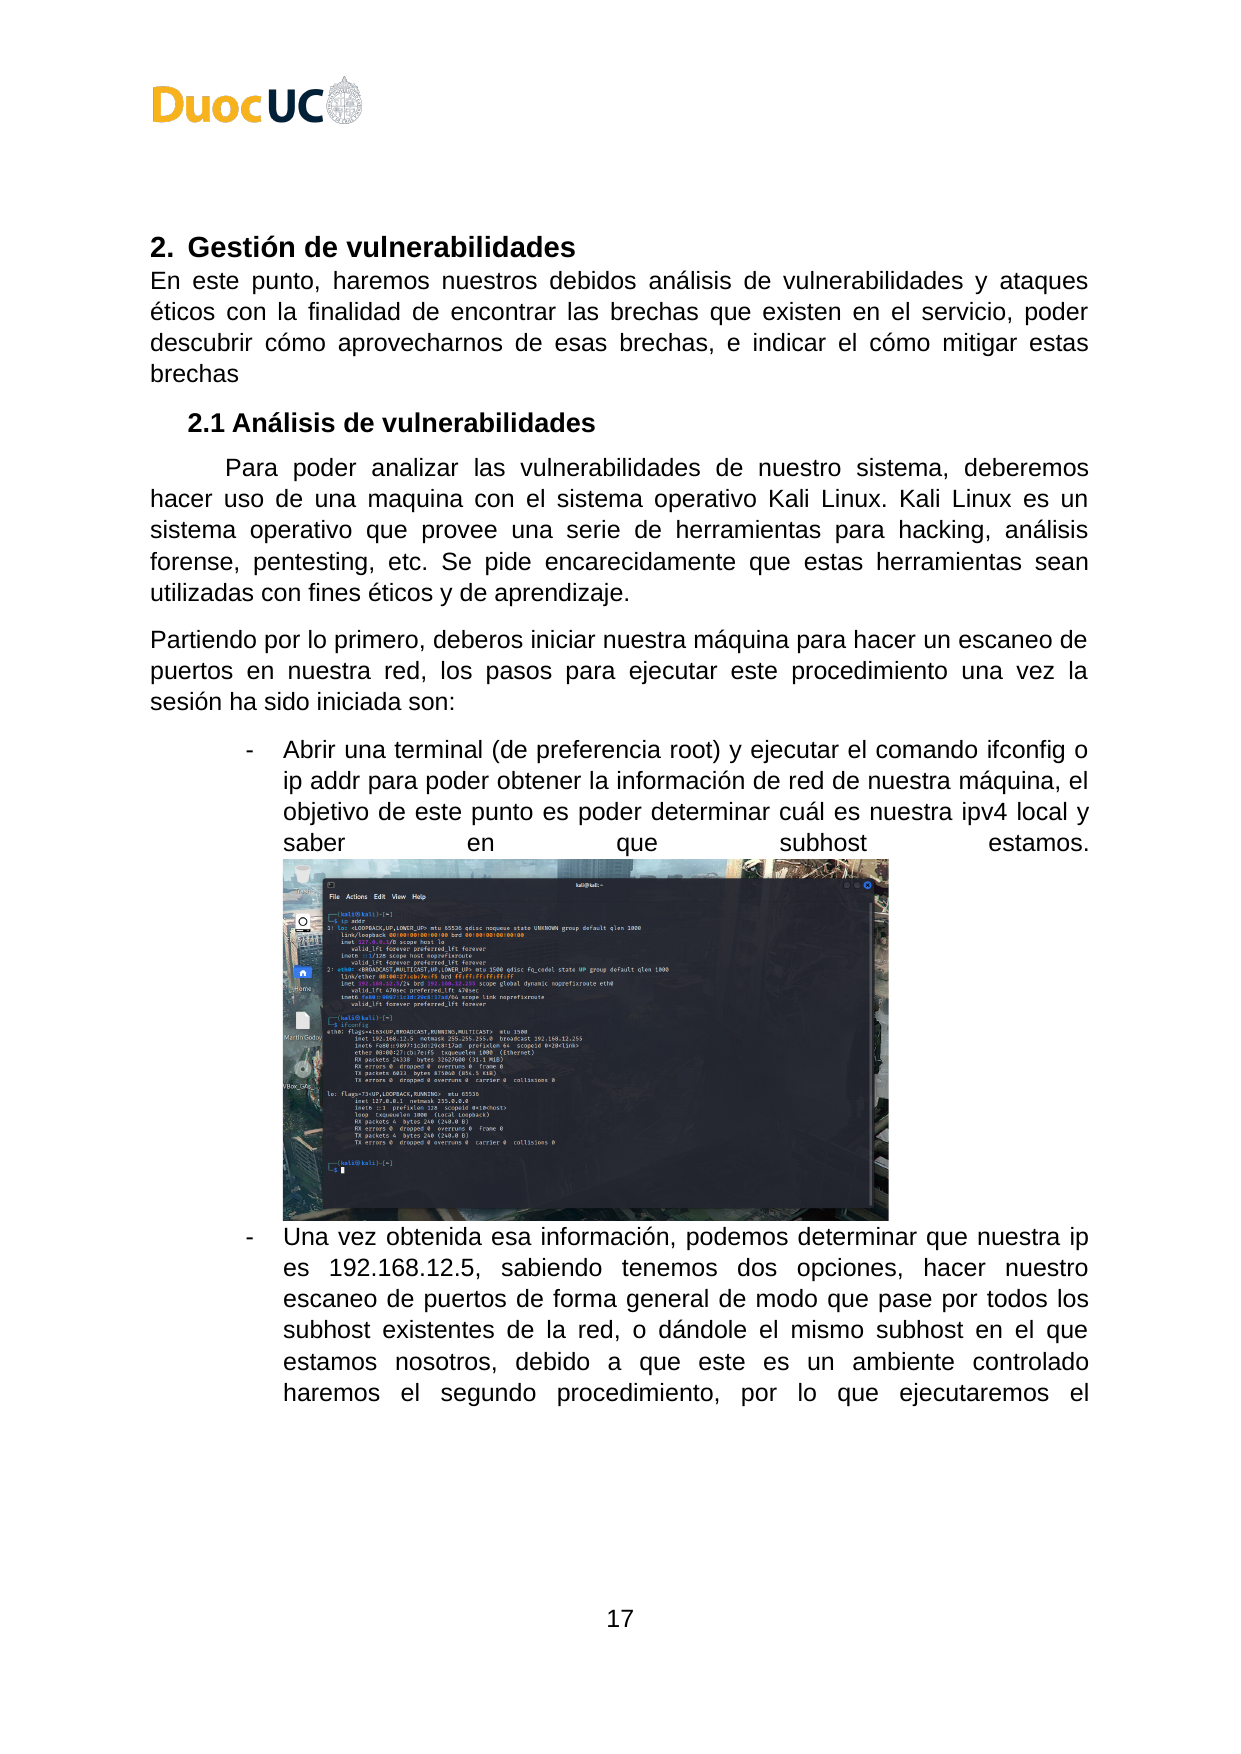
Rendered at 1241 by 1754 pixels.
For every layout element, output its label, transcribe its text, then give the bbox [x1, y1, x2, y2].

subtitle 2.1 Análisis de vulnerabilidades [150, 407, 1090, 438]
text Partiendo por lo primero, deberos iniciar nuestra máquina para hacer un escaneo de puertos en nuestra red, los pasos para ejecutar este procedimiento una vez la sesión ha sido iniciada son: [150, 625, 1090, 716]
text En este punto, haremos nuestros debidos análisis de vulnerabilidades y ataques éticos con la finalidad de encontrar las brechas que existen en el servicio, poder descubrir cómo aprovecharnos de esas brechas, e indicar el cómo mitigar estas brechas [150, 266, 1090, 388]
picture [282, 859, 889, 1221]
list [245, 1222, 1090, 1406]
text Para poder analizar las vulnerabilidades de nuestro sistema, deberemos hacer uso de una maquina con el sistema operativo Kali Linux. Kali Linux es un sistema operativo que provee una serie de herramientas para hacking, análisis forense, pentesting, etc. Se pide encarecidamente que estas herramientas sean utilizadas con fines éticos y de aprendizaje. [150, 453, 1090, 606]
picture [150, 73, 364, 127]
subtitle Gestión de vulnerabilidades [150, 230, 1090, 264]
